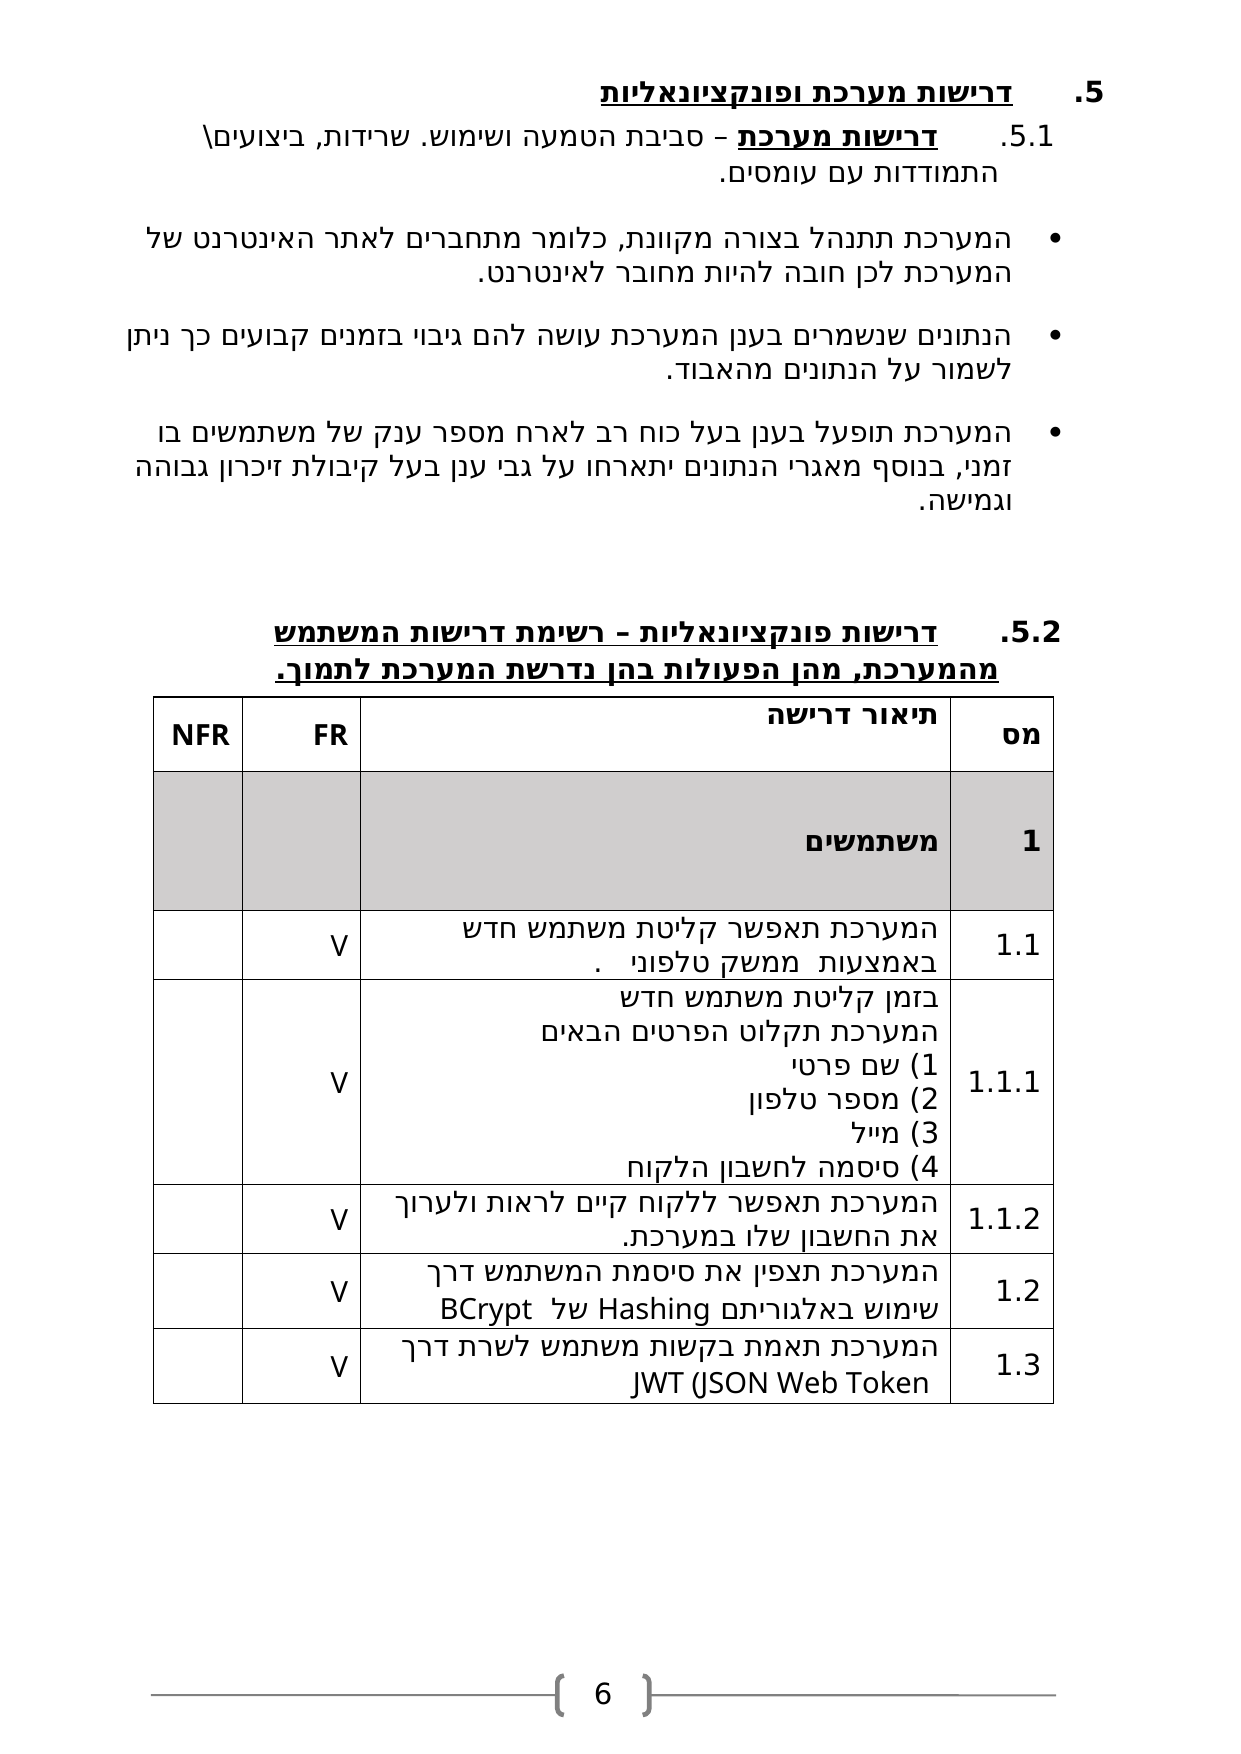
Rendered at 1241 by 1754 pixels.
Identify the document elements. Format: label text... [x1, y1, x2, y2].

table_cell המערכת תאפשר ללקוח קיים לראות ולערוך את החשבון שלו במערכת. [361, 1185, 950, 1253]
subtitle דרישות מערכת ופונקציונאליות [119, 75, 1073, 109]
table_cell 1.1.1 [951, 980, 1053, 1184]
table_cell [154, 1254, 242, 1328]
table_cell [154, 772, 242, 910]
table_cell [154, 911, 242, 979]
table_header מס [951, 698, 1053, 771]
table_cell המערכת תצפין את סיסמת המשתמש דרך שימוש באלגוריתם Hashing של BCrypt [361, 1254, 950, 1328]
table_cell המערכת תאמת בקשות משתמש לשרת דרך JWT (JSON Web Token [361, 1329, 950, 1402]
table_cell V [243, 911, 360, 979]
table_header תיאור דרישה [361, 698, 950, 771]
table_cell 1.1 [951, 911, 1053, 979]
table_cell 1 [951, 772, 1053, 910]
table_cell [243, 772, 360, 910]
table_cell [154, 1185, 242, 1253]
table_cell המערכת תאפשר קליטת משתמש חדש באמצעות ממשק טלפוני . [361, 911, 950, 979]
list הנתונים שנשמרים בענן המערכת עושה להם גיבוי בזמנים קבועים כך ניתן לשמור על הנתונים מהאבוד. [119, 319, 1050, 387]
table_cell V [243, 980, 360, 1184]
table_cell V [243, 1329, 360, 1402]
table_cell V [243, 1185, 360, 1253]
table_cell [154, 1329, 242, 1402]
list המערכת תופעל בענן בעל כוח רב לארח מספר ענק של משתמשים בו זמני, בנוסף מאגרי הנתונים יתארחו על גבי ענן בעל קיבולת זיכרון גבוהה וגמישה. [119, 416, 1050, 518]
table_cell 1.2 [951, 1254, 1053, 1328]
table_header NFR [154, 698, 242, 771]
table_cell 1.1.2 [951, 1185, 1053, 1253]
subtitle דרישות פונקציונאליות – רשימת דרישות המשתמש מהמערכת, מהן הפעולות בהן נדרשת המערכת לתמוך. [119, 616, 999, 686]
table_header FR [243, 698, 360, 771]
subtitle דרישות מערכת – סביבת הטמעה ושימוש. שרידות, ביצועים\ התמודדות עם עומסים. [119, 119, 999, 190]
table_cell [154, 980, 242, 1184]
list המערכת תתנהל בצורה מקוונת, כלומר מתחברים לאתר האינטרנט של המערכת לכן חובה להיות מחובר לאינטרנט. [119, 222, 1050, 289]
table_cell V [243, 1254, 360, 1328]
table_cell בזמן קליטת משתמש חדש המערכת תקלוט הפרטים הבאים 1) שם פרטי 2) מספר טלפון 3) מייל 4) סיסמה לחשבון הלקוח [361, 980, 950, 1184]
table_cell 1.3 [951, 1329, 1053, 1402]
table_cell משתמשים [361, 772, 950, 910]
